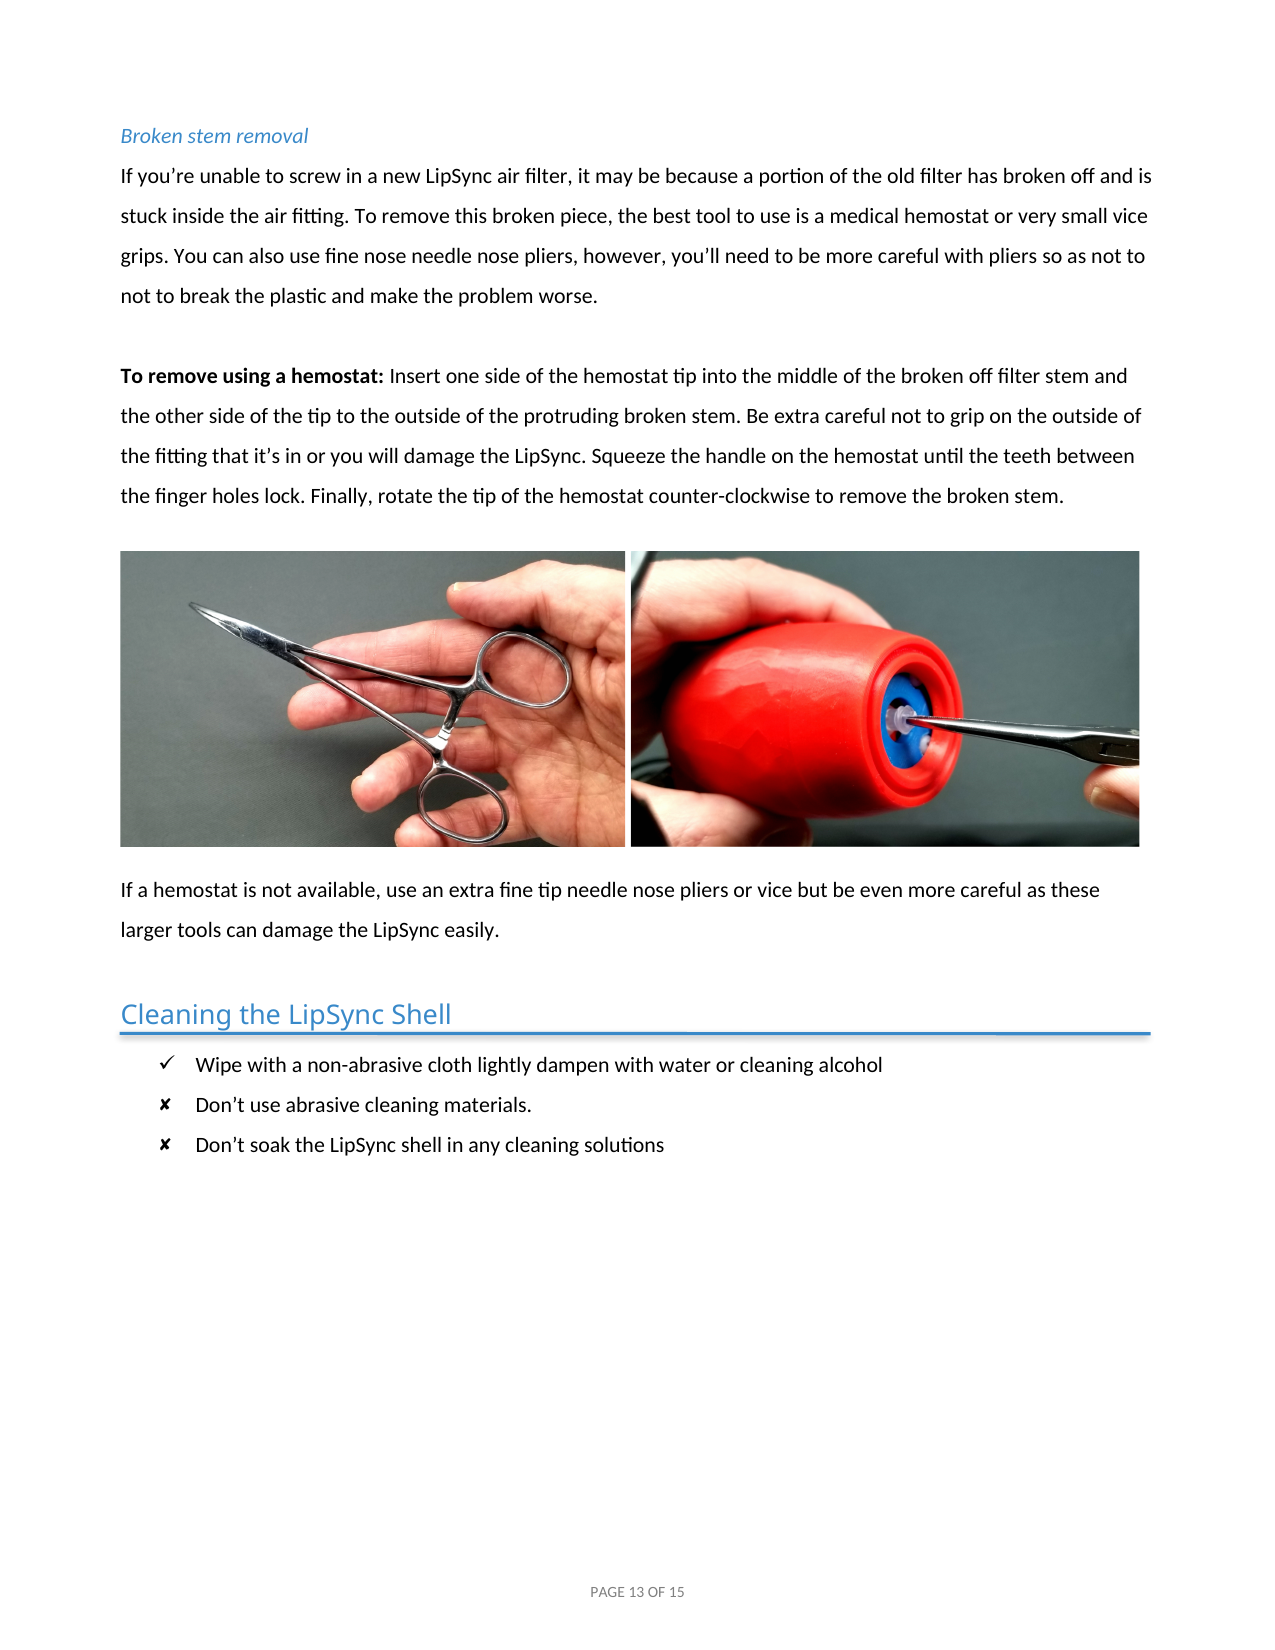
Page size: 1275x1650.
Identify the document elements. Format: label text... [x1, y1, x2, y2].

list Don’t soak the LipSync shell in any cleaning solutions [158, 1131, 1154, 1158]
picture [630, 551, 1140, 847]
picture [120, 551, 626, 847]
text If a hemostat is not available, use an extra fine tip needle nose pliers or vice but be even more careful as these larger tools can damage the LipSync easily. [120, 876, 1154, 942]
text If you’re unable to screw in a new LipSync air filter, it may be because a portion of the old filter has broken off and is stuck inside the air fitting. To remove this broken piece, the best tool to use is a medical hemostat or very small vice grips. You can also use fine nose needle nose pliers, however, you’ll need to be more careful with pliers so as not to not to break the plastic and make the problem worse. [120, 162, 1154, 309]
list Wipe with a non-abrasive cloth lightly dampen with water or cleaning alcohol [158, 1051, 1154, 1078]
text To remove using a hemostat: Insert one side of the hemostat tip into the middle of the broken off filter stem and the other side of the tip to the outside of the protruding broken stem. Be extra careful not to grip on the outside of the fitting that it’s in or you will damage the LipSync. Squeeze the handle on the hemostat until the teeth between the finger holes lock. Finally, rotate the tip of the hemostat counter-clockwise to remove the broken stem. [120, 362, 1154, 509]
list Don’t use abrasive cleaning materials. [158, 1091, 1154, 1118]
subtitle Cleaning the LipSync Shell [120, 996, 1154, 1033]
subtitle Broken stem removal [120, 122, 1154, 149]
